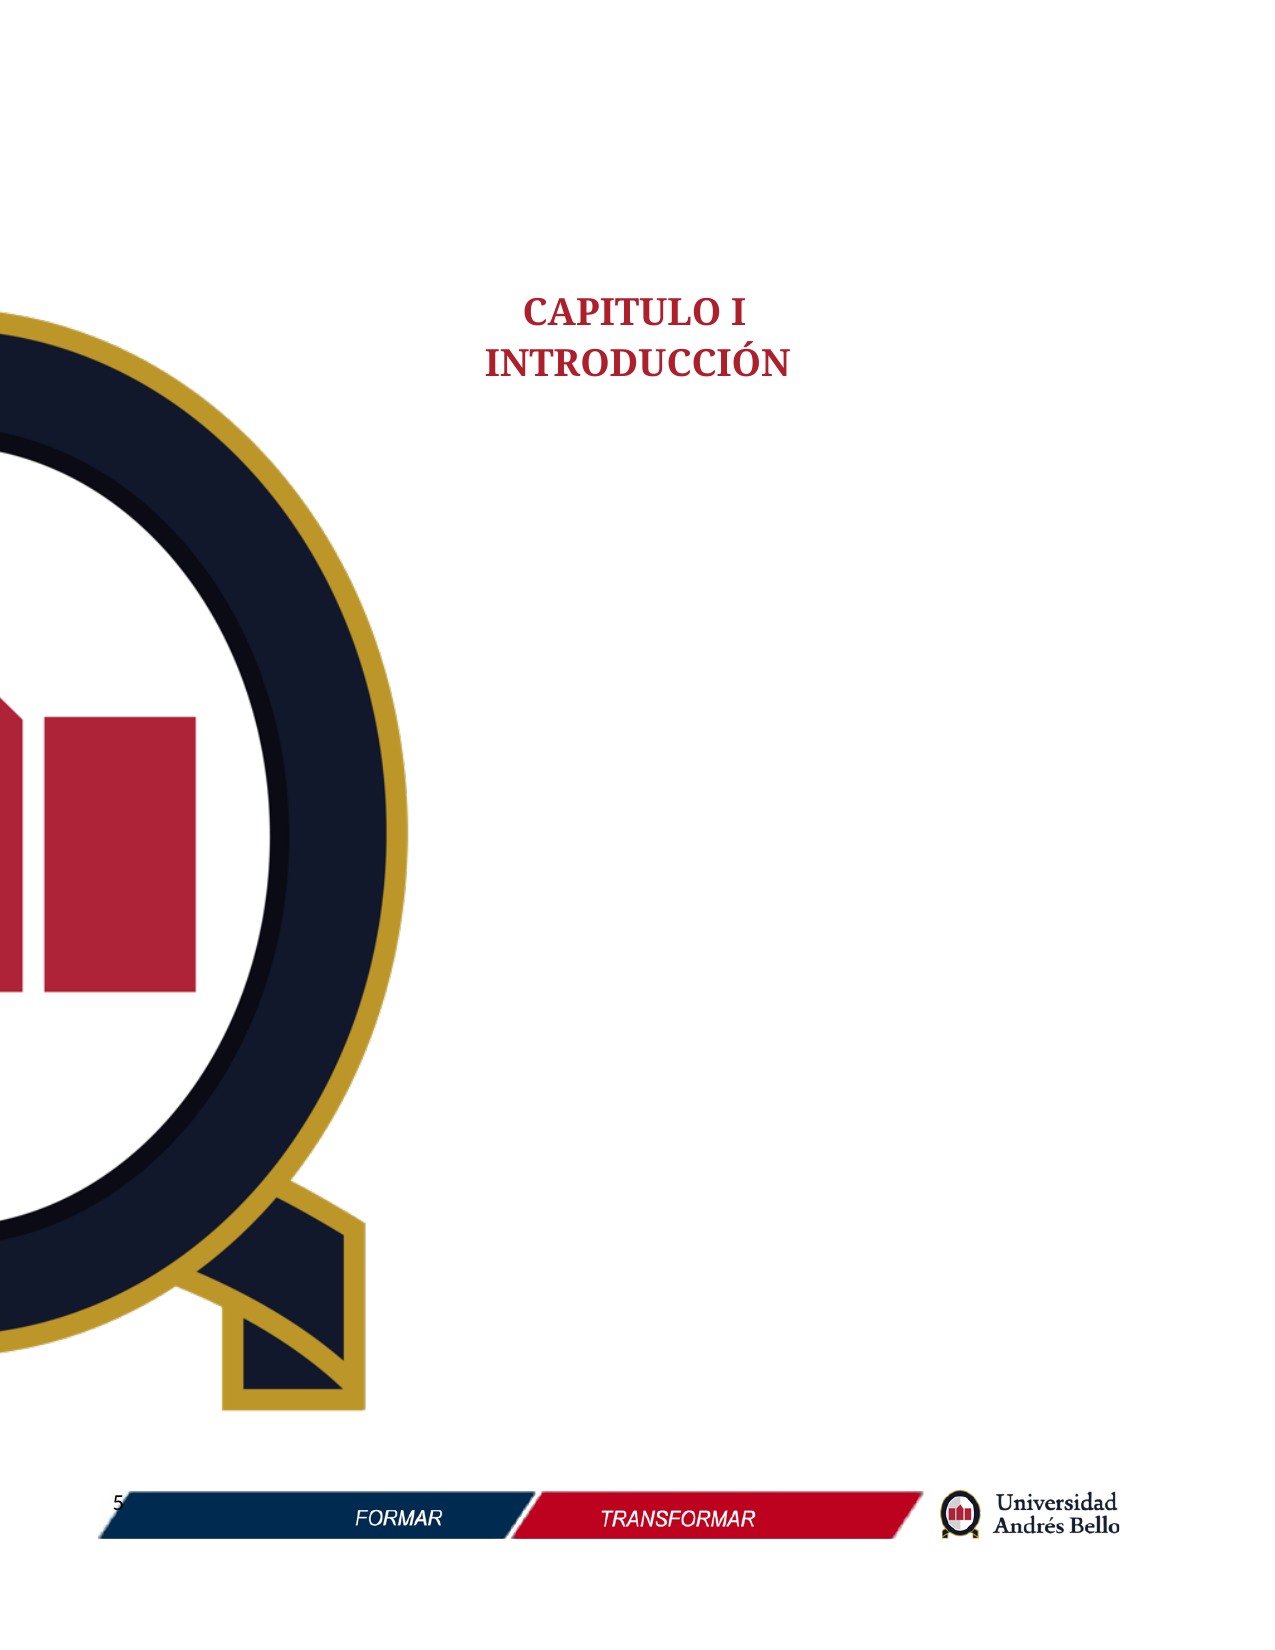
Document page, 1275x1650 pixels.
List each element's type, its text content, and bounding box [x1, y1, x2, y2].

picture [97, 1489, 1120, 1539]
picture [0, 299, 422, 1423]
subtitle CAPITULO I INTRODUCCIÓN [112, 285, 1162, 387]
